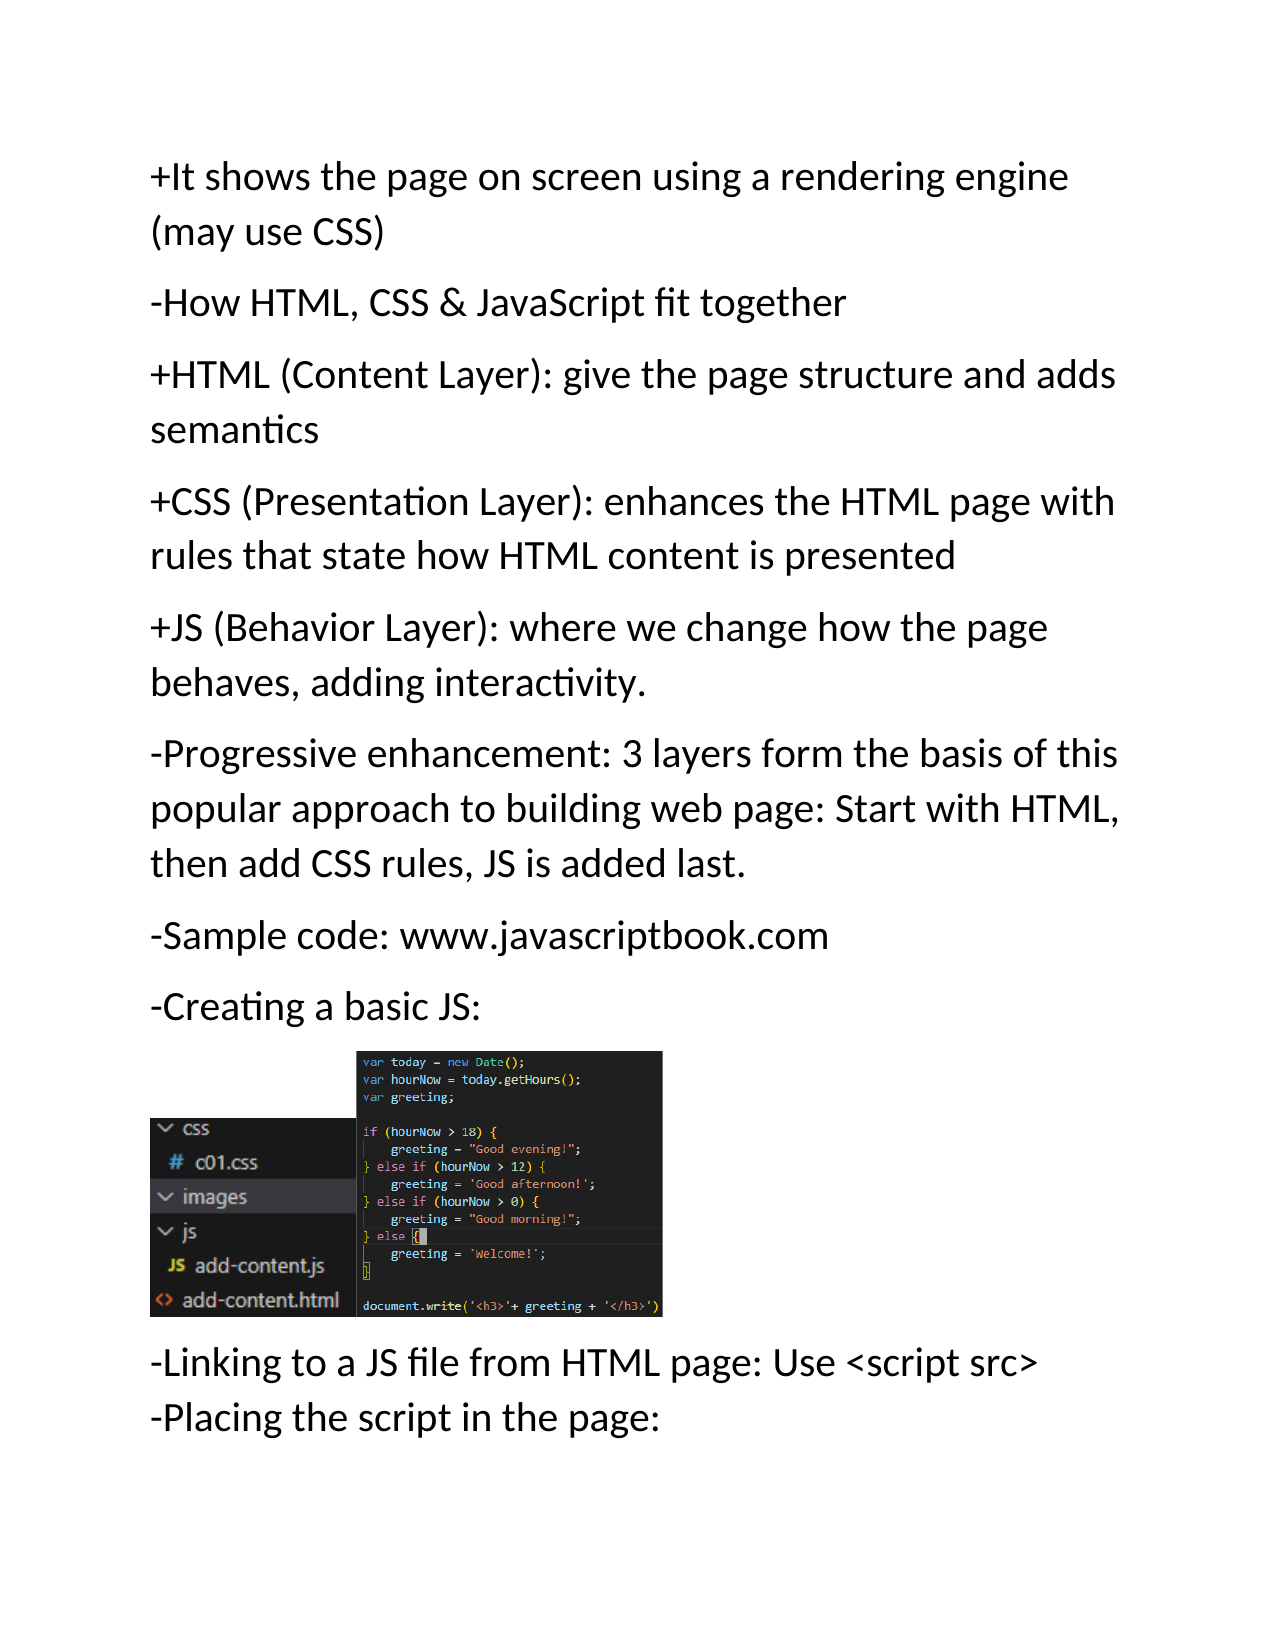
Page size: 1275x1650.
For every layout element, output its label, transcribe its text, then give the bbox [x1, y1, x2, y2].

text +HTML (Content Layer): give the page structure and adds semantics [150, 348, 1125, 454]
text -Linking to a JS file from HTML page: Use <script src> -Placing the script in the page: [150, 1336, 1125, 1442]
text -Progressive enhancement: 3 layers form the basis of this popular approach to building web page: Start with HTML, then add CSS rules, JS is added last. [150, 727, 1125, 888]
text +CSS (Presentation Layer): enhances the HTML page with rules that state how HTML content is presented [150, 474, 1125, 580]
text -Sample code: www.javascriptbook.com [150, 909, 1125, 959]
picture [150, 1051, 663, 1317]
text -How HTML, CSS & JavaScript fit together [150, 276, 1125, 327]
text -Creating a basic JS: [150, 980, 1125, 1031]
text +It shows the page on screen using a rendering engine (may use CSS) [150, 150, 1125, 256]
text +JS (Behavior Layer): where we change how the page behaves, adding interactivity. [150, 601, 1125, 707]
